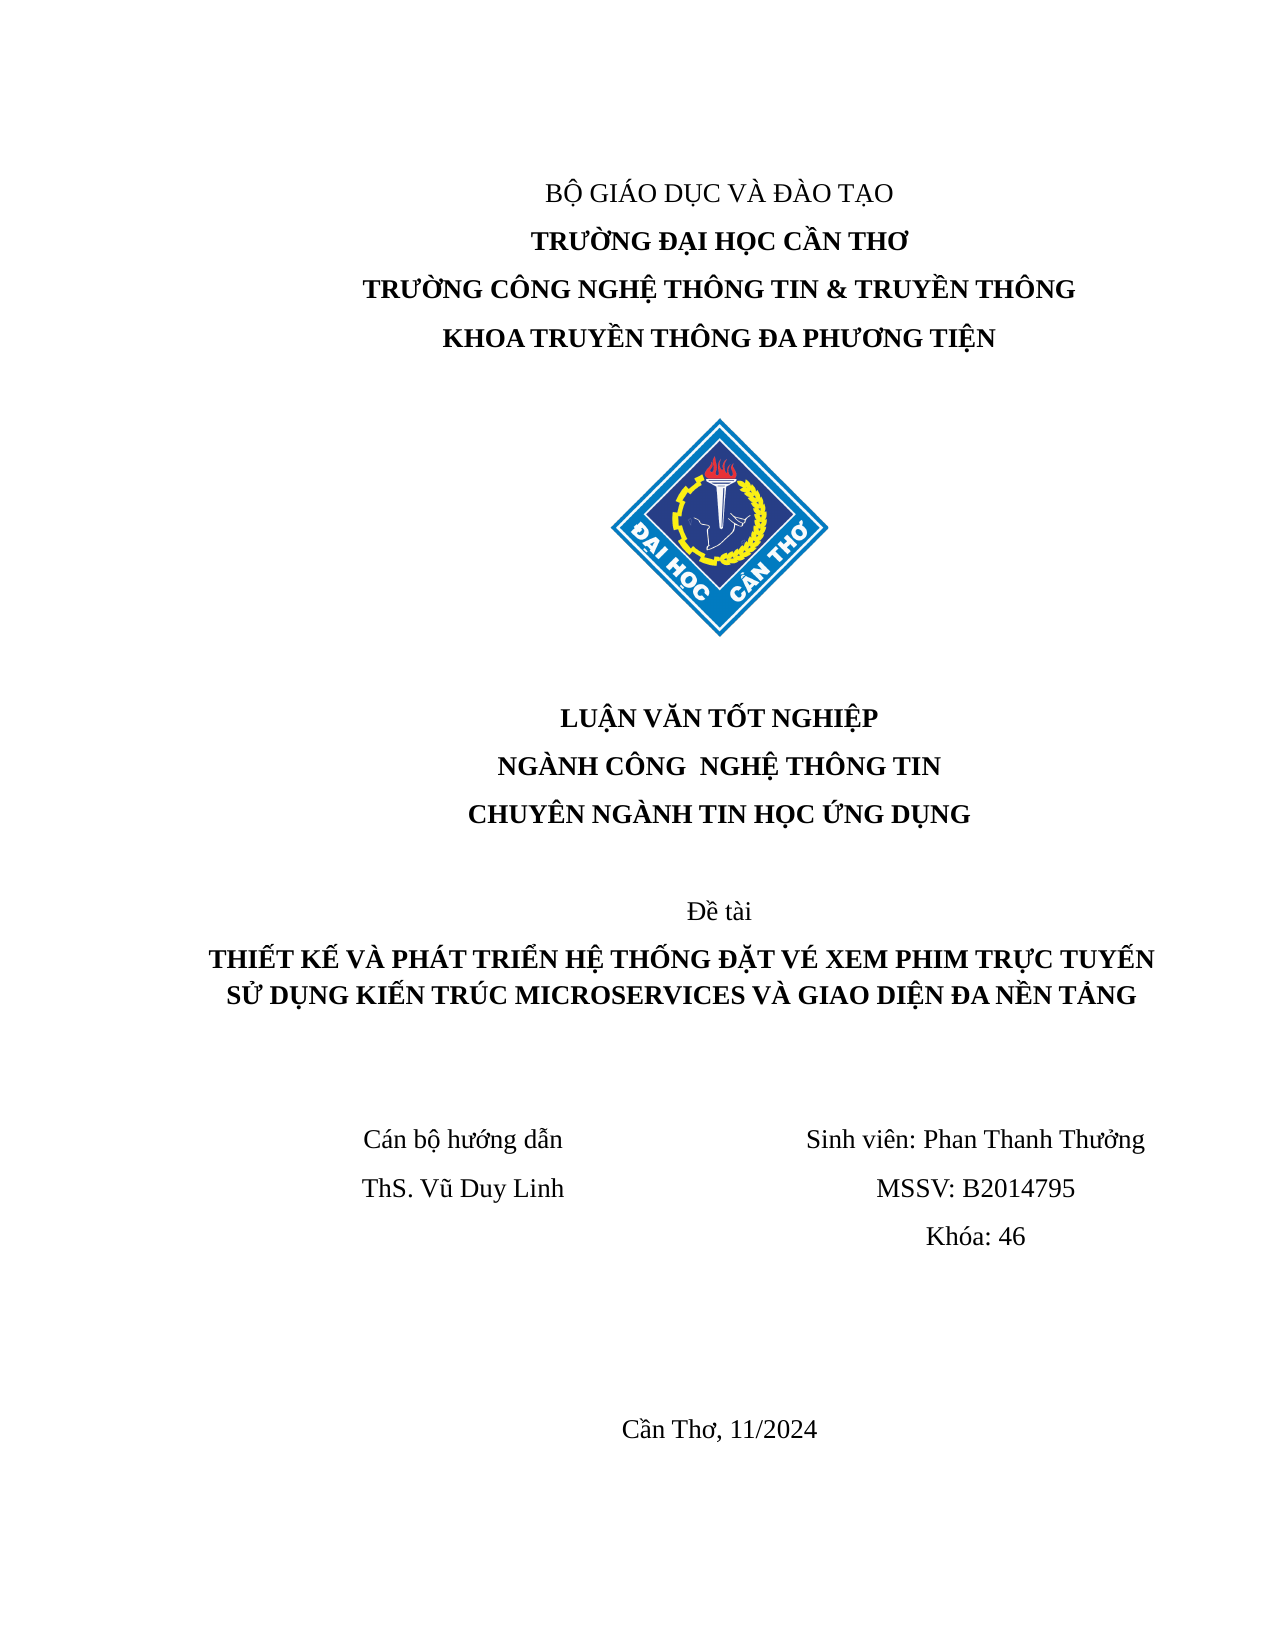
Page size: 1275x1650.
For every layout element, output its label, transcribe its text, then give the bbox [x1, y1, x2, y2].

text Đề tài [207, 895, 1157, 926]
text ThS. Vũ Duy Linh [207, 1172, 644, 1203]
text Khóa: 46 [719, 1220, 1157, 1251]
text Sinh viên: Phan Thanh Thưởng [719, 1123, 1157, 1154]
picture [610, 418, 829, 637]
text Cần Thơ, 11/2024 [207, 1413, 1157, 1444]
text Cán bộ hướng dẫn [207, 1123, 644, 1154]
text TRƯỜNG ĐẠI HỌC CẦN THƠ [207, 225, 1157, 257]
text TRƯỜNG CÔNG NGHỆ THÔNG TIN & TRUYỀN THÔNG [207, 274, 1157, 305]
text MSSV: B2014795 [719, 1172, 1157, 1203]
text CHUYÊN NGÀNH TIN HỌC ỨNG DỤNG [207, 798, 1157, 829]
text BỘ GIÁO DỤC VÀ ĐÀO TẠO [207, 177, 1157, 208]
text KHOA TRUYỀN THÔNG ĐA PHƯƠNG TIỆN [207, 322, 1157, 353]
text LUẬN VĂN TỐT NGHIỆP [207, 702, 1157, 733]
text THIẾT KẾ VÀ PHÁT TRIỂN HỆ THỐNG ĐẶT VÉ XEM PHIM TRỰC TUYẾN SỬ DỤNG KIẾN TRÚC MICROSERVICES VÀ GIAO DIỆN ĐA NỀN TẢNG [207, 943, 1157, 1010]
text NGÀNH CÔNG NGHỆ THÔNG TIN [207, 750, 1157, 781]
